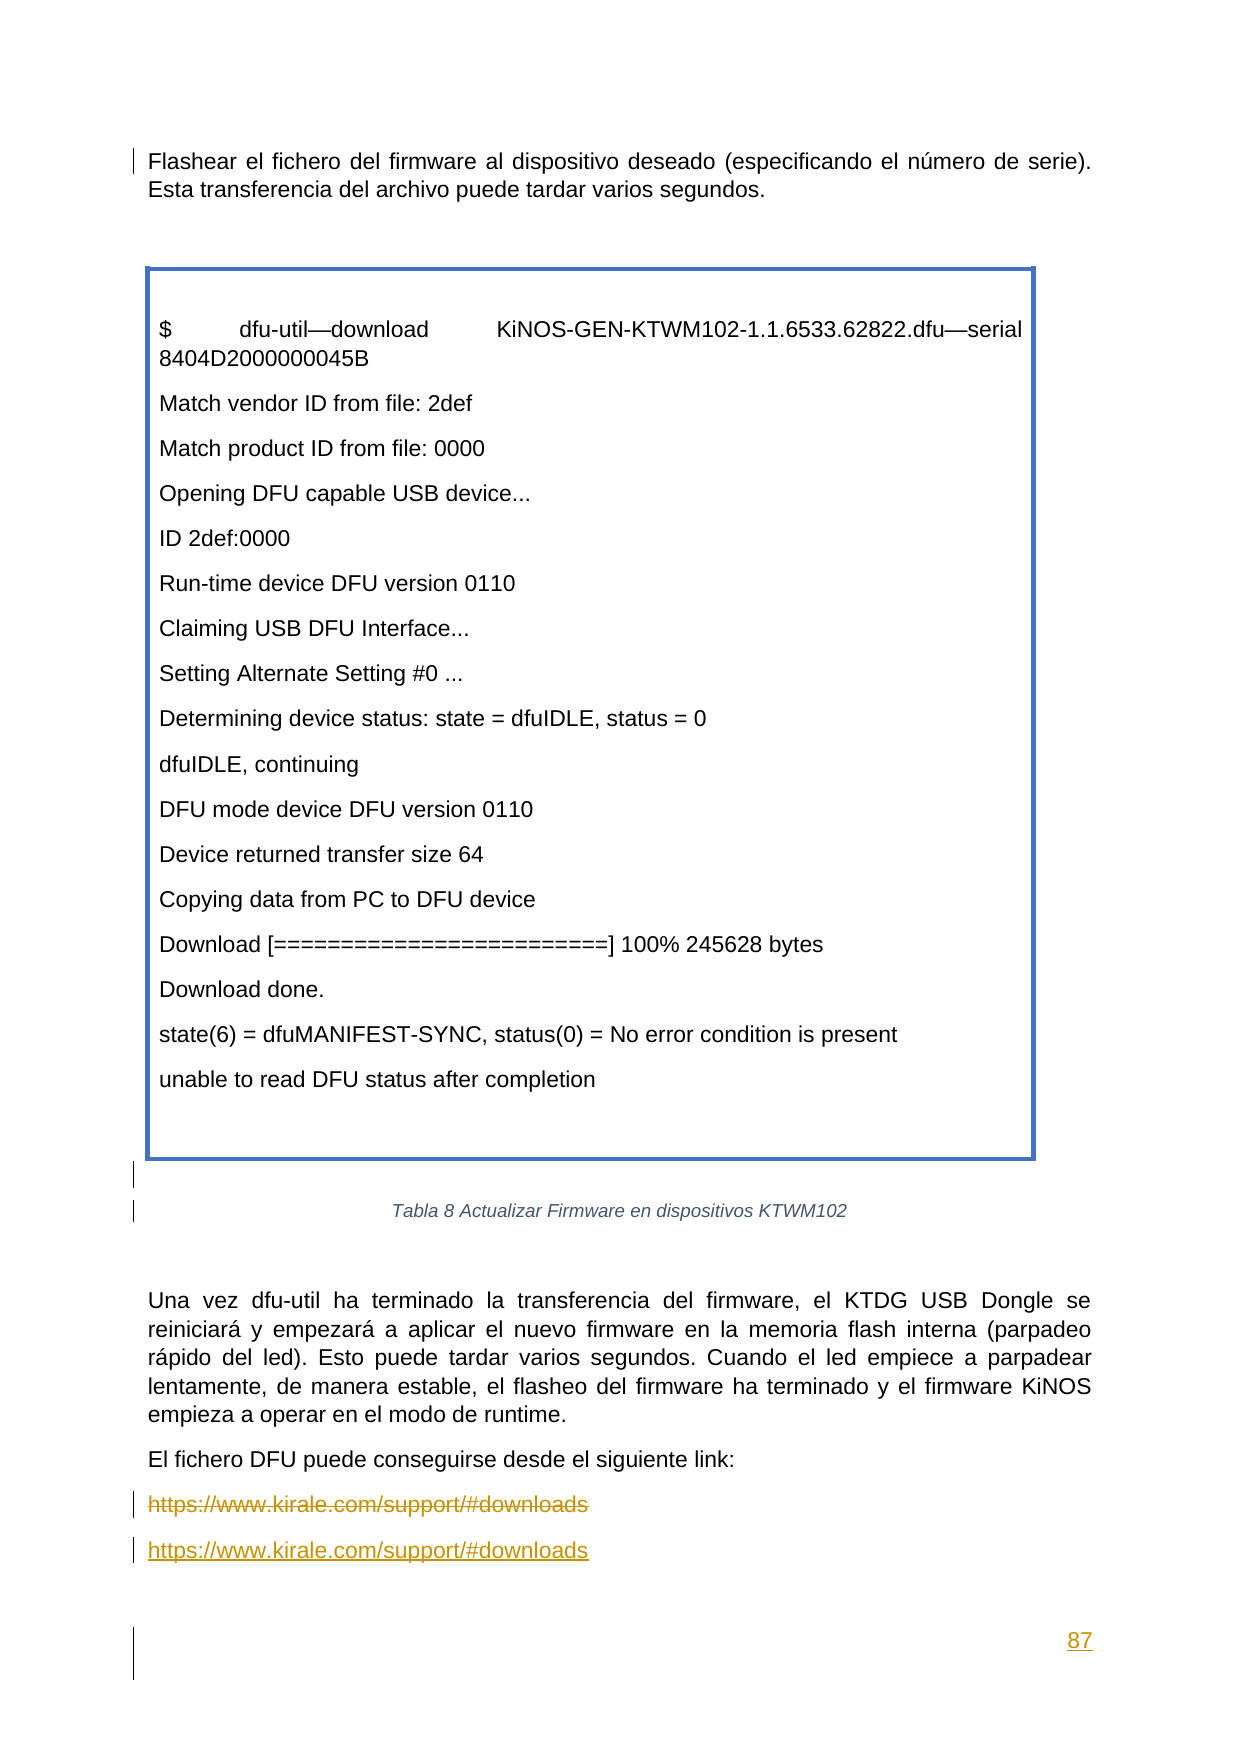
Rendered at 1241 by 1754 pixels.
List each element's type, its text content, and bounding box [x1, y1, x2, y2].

text Una vez dfu-util ha terminado la transferencia del firmware, el KTDG USB Dongle se reiniciará y empezará a aplicar el nuevo firmware en la memoria flash interna (parpadeo rápido del led). Esto puede tardar varios segundos. Cuando el led empiece a parpadear lentamente, de manera estable, el flasheo del firmware ha terminado y el firmware KiNOS empieza a operar en el modo de runtime. [148, 1287, 1092, 1428]
table_header $ dfu-util—download KiNOS-GEN-KTWM102-1.1.6533.62822.dfu—serial 8404D2000000045B Match vendor ID from file: 2def Match product ID from file: 0000 Opening DFU capable USB device... ID 2def:0000 Run-time device DFU version 0110 Claiming USB DFU Interface... Setting Alternate Setting #0 ... Determining device status: state = dfuIDLE, status = 0 dfuIDLE, continuing DFU mode device DFU version 0110 Device returned transfer size 64 Copying data from PC to DFU device Download [=========================] 100% 245628 bytes Download done. state(6) = dfuMANIFEST-SYNC, status(0) = No error condition is present unable to read DFU status after completion [150, 271, 1031, 1156]
text Flashear el fichero del firmware al dispositivo deseado (especificando el número de serie). Esta transferencia del archivo puede tardar varios segundos. [148, 148, 1092, 202]
text El fichero DFU puede conseguirse desde el siguiente link: [148, 1446, 1092, 1473]
